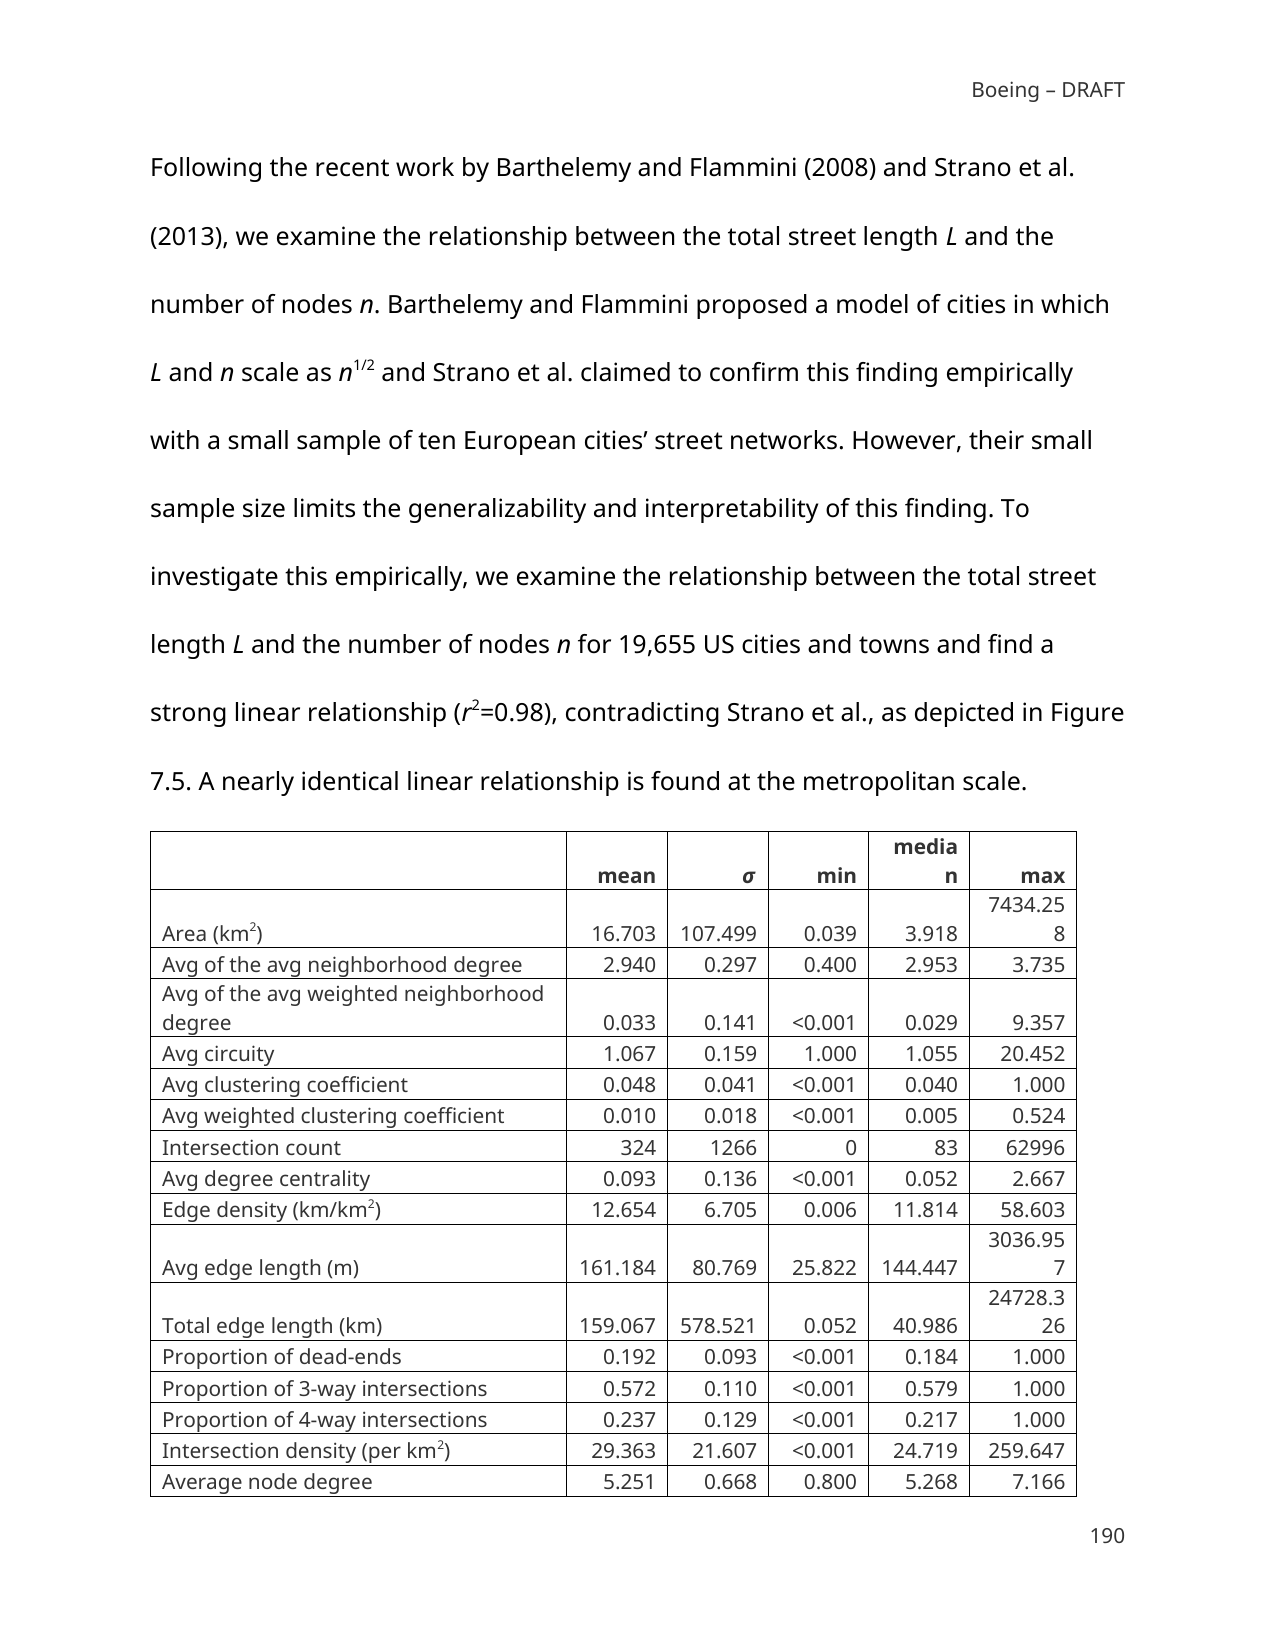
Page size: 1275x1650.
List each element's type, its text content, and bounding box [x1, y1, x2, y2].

table_cell Avg of the avg neighborhood degree [151, 948, 566, 978]
table_header mean [567, 832, 667, 889]
table_cell Avg circuity [151, 1037, 566, 1067]
table_cell <0.001 [769, 1372, 868, 1402]
table_cell 62996 [970, 1131, 1076, 1161]
table_cell Edge density (km/km2) [151, 1194, 566, 1224]
table_cell 1.055 [869, 1037, 969, 1067]
table_cell 0.093 [567, 1162, 667, 1192]
table_cell 29.363 [567, 1434, 667, 1464]
table_cell 21.607 [668, 1434, 768, 1464]
table_cell 0.029 [869, 979, 969, 1036]
table_cell 0.237 [567, 1403, 667, 1433]
table_cell 0.129 [668, 1403, 768, 1433]
table_cell <0.001 [769, 1100, 868, 1130]
table_cell 0.052 [869, 1162, 969, 1192]
table_cell 3.735 [970, 948, 1076, 978]
table_cell 0.110 [668, 1372, 768, 1402]
table_cell 0.033 [567, 979, 667, 1036]
table_cell Proportion of 4-way intersections [151, 1403, 566, 1433]
table_cell 0.400 [769, 948, 868, 978]
table_cell 0.041 [668, 1069, 768, 1099]
table_header [151, 832, 566, 889]
table_cell 5.251 [567, 1466, 667, 1496]
table_cell 0.297 [668, 948, 768, 978]
table_cell 1266 [668, 1131, 768, 1161]
table_cell Area (km2) [151, 890, 566, 947]
table_cell 40.986 [869, 1283, 969, 1339]
table_cell 1.000 [970, 1372, 1076, 1402]
table_cell 25.822 [769, 1225, 868, 1282]
table_cell 3.918 [869, 890, 969, 947]
table_cell 9.357 [970, 979, 1076, 1036]
table_cell 0.668 [668, 1466, 768, 1496]
table_cell 0.192 [567, 1341, 667, 1371]
table_cell 11.814 [869, 1194, 969, 1224]
table_cell <0.001 [769, 1341, 868, 1371]
table_cell 20.452 [970, 1037, 1076, 1067]
table_cell Average node degree [151, 1466, 566, 1496]
table_cell 3036.957 [970, 1225, 1076, 1282]
table_cell 0.136 [668, 1162, 768, 1192]
table_cell Proportion of 3-way intersections [151, 1372, 566, 1402]
table_cell 0.800 [769, 1466, 868, 1496]
table_cell 0.159 [668, 1037, 768, 1067]
table_cell 24.719 [869, 1434, 969, 1464]
table_cell 0 [769, 1131, 868, 1161]
table_cell 2.667 [970, 1162, 1076, 1192]
table_cell 0.572 [567, 1372, 667, 1402]
table_cell 0.018 [668, 1100, 768, 1130]
table_cell 159.067 [567, 1283, 667, 1339]
table_cell 0.040 [869, 1069, 969, 1099]
table_header max [970, 832, 1076, 889]
table_cell <0.001 [769, 1434, 868, 1464]
table_cell 83 [869, 1131, 969, 1161]
table_cell Proportion of dead-ends [151, 1341, 566, 1371]
table_cell 16.703 [567, 890, 667, 947]
table_cell 0.039 [769, 890, 868, 947]
table_cell 0.093 [668, 1341, 768, 1371]
table_cell 1.000 [970, 1341, 1076, 1371]
table_cell 0.141 [668, 979, 768, 1036]
table_cell 0.010 [567, 1100, 667, 1130]
table_cell 0.184 [869, 1341, 969, 1371]
table_cell 24728.326 [970, 1283, 1076, 1339]
table_cell Avg of the avg weighted neighborhood degree [151, 979, 566, 1036]
table_cell <0.001 [769, 1162, 868, 1192]
table_cell <0.001 [769, 979, 868, 1036]
table_cell <0.001 [769, 1069, 868, 1099]
table_header min [769, 832, 868, 889]
table_cell Intersection density (per km2) [151, 1434, 566, 1464]
table_cell 144.447 [869, 1225, 969, 1282]
table_cell 2.940 [567, 948, 667, 978]
table_cell Avg clustering coefficient [151, 1069, 566, 1099]
table_cell <0.001 [769, 1403, 868, 1433]
table_cell 6.705 [668, 1194, 768, 1224]
table_cell 1.067 [567, 1037, 667, 1067]
table_cell 2.953 [869, 948, 969, 978]
table_cell Avg degree centrality [151, 1162, 566, 1192]
table_cell Intersection count [151, 1131, 566, 1161]
table_cell 0.048 [567, 1069, 667, 1099]
table_cell 324 [567, 1131, 667, 1161]
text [150, 150, 1125, 797]
table_cell 1.000 [970, 1069, 1076, 1099]
table_cell 1.000 [970, 1403, 1076, 1433]
table_cell 0.217 [869, 1403, 969, 1433]
table_cell 107.499 [668, 890, 768, 947]
table_cell 80.769 [668, 1225, 768, 1282]
table_cell Total edge length (km) [151, 1283, 566, 1339]
table_cell 0.579 [869, 1372, 969, 1402]
table_cell 578.521 [668, 1283, 768, 1339]
table_cell 259.647 [970, 1434, 1076, 1464]
table_cell 7434.258 [970, 890, 1076, 947]
table_header median [869, 832, 969, 889]
table_cell Avg weighted clustering coefficient [151, 1100, 566, 1130]
table_cell 0.005 [869, 1100, 969, 1130]
table_cell 12.654 [567, 1194, 667, 1224]
table_cell 7.166 [970, 1466, 1076, 1496]
table_cell 0.052 [769, 1283, 868, 1339]
table_cell 1.000 [769, 1037, 868, 1067]
table_cell 0.006 [769, 1194, 868, 1224]
table_cell Avg edge length (m) [151, 1225, 566, 1282]
table_cell 161.184 [567, 1225, 667, 1282]
table_cell 0.524 [970, 1100, 1076, 1130]
table_cell 58.603 [970, 1194, 1076, 1224]
table_cell 5.268 [869, 1466, 969, 1496]
table_header σ [668, 832, 768, 889]
